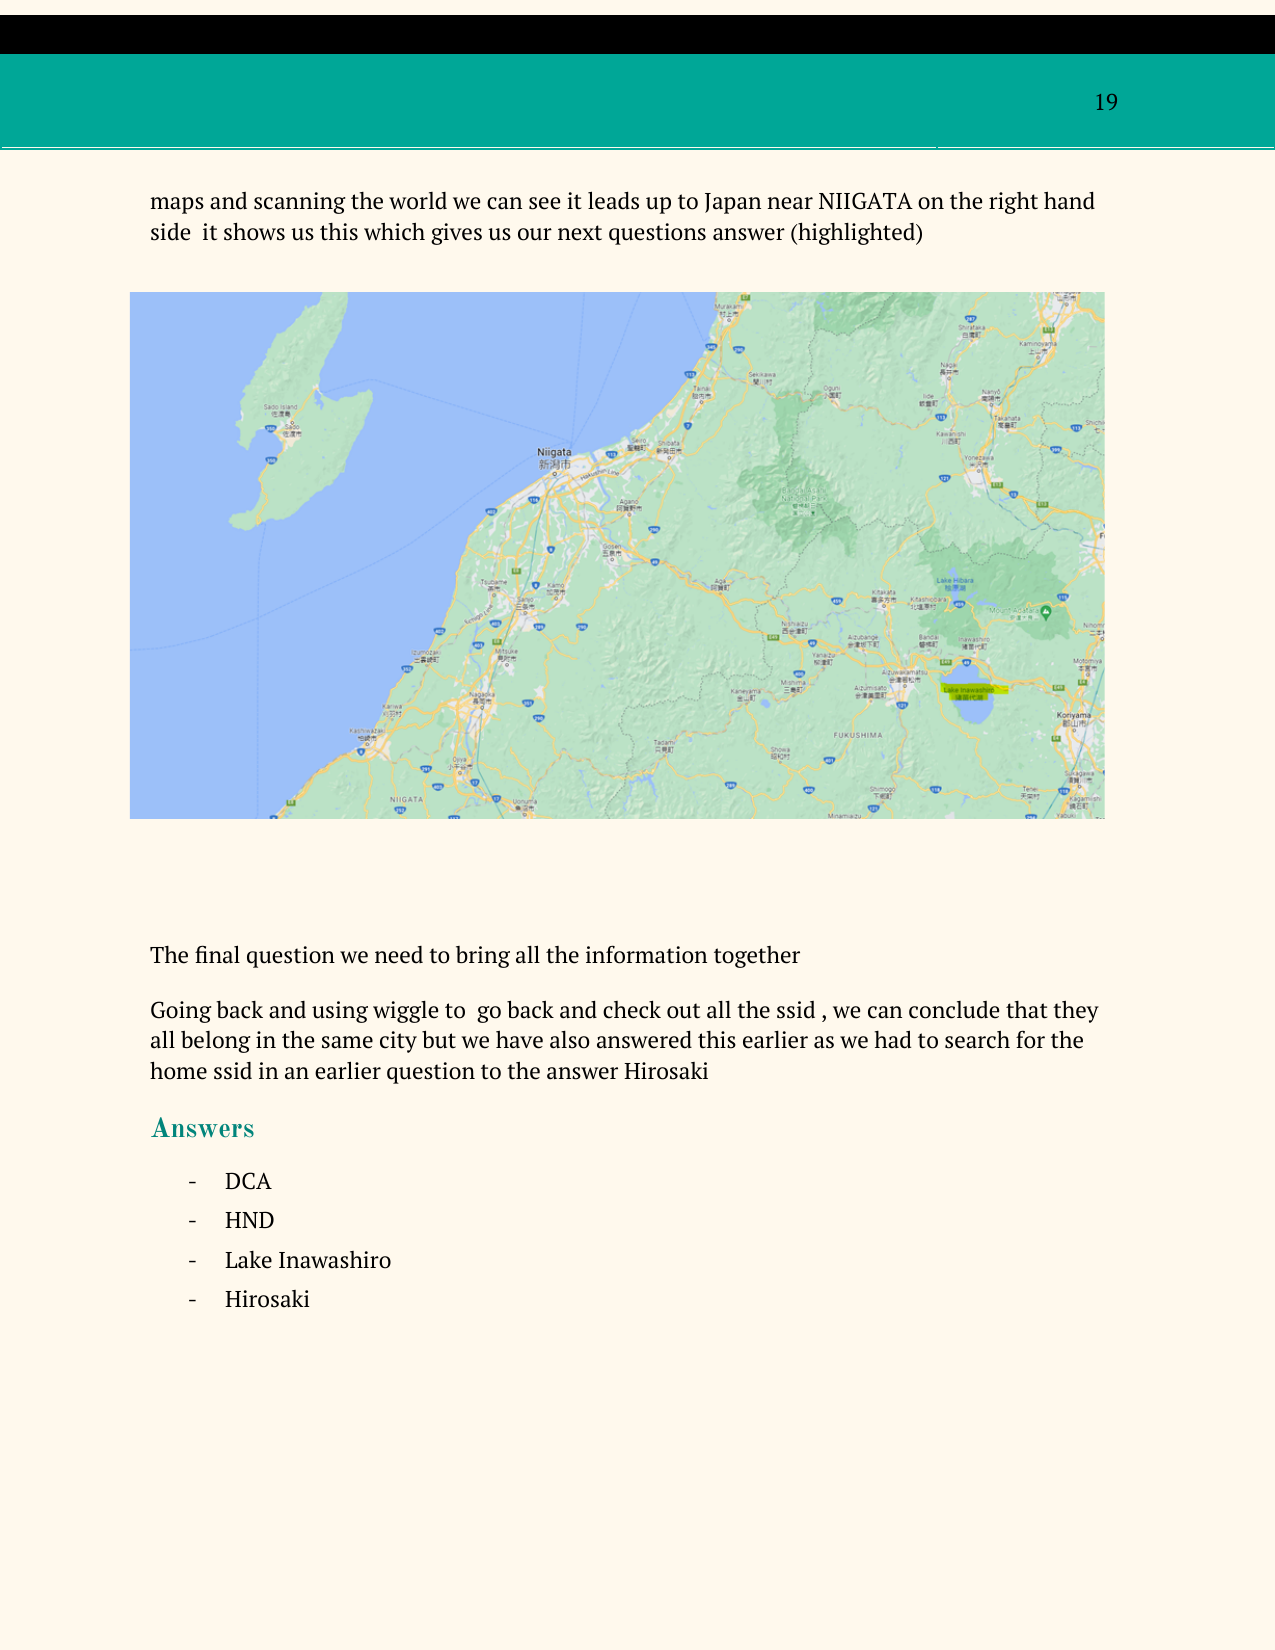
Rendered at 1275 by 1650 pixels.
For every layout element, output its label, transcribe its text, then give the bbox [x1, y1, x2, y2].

picture [129, 292, 1105, 819]
text Going back and using wiggle to go back and check out all the ssid , we can conclude that they all belong in the same city but we have also answered this earlier as we had to search for the home ssid in an earlier question to the answer Hirosaki [150, 995, 1125, 1086]
list Lake Inawashiro [187, 1244, 1127, 1274]
subtitle Answers [150, 1111, 1044, 1144]
list HND [187, 1205, 1127, 1235]
text The final question we need to bring all the information together [150, 939, 1125, 970]
list DCA [187, 1165, 1127, 1196]
list Hirosaki [187, 1284, 1127, 1314]
